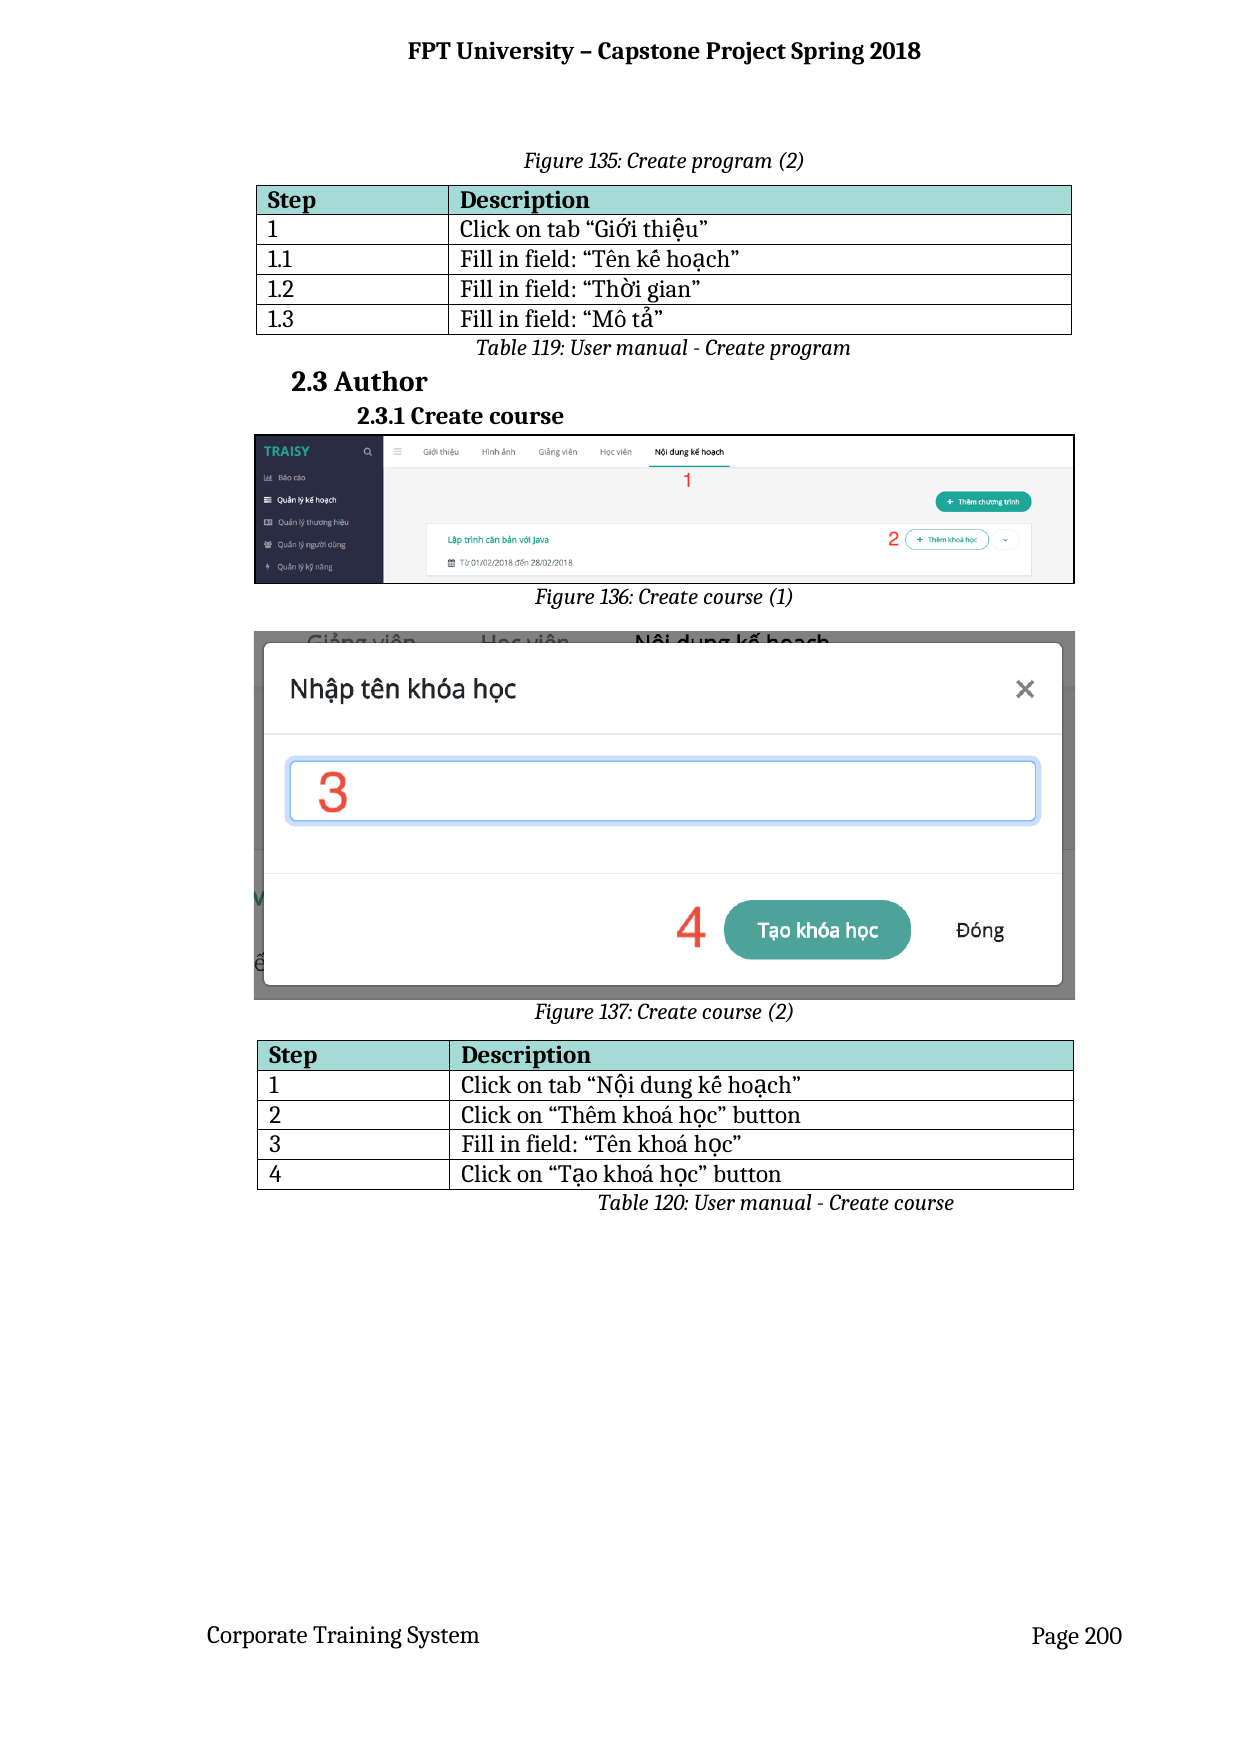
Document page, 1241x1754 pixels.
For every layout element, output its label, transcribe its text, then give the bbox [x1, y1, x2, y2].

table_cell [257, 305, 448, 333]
subtitle 2.3.1 Create course [357, 402, 1124, 430]
picture [256, 436, 1073, 583]
text Figure 135: Create program (2) [207, 148, 1122, 174]
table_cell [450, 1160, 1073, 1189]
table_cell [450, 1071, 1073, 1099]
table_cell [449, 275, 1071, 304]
list Table 119: User manual - Create program [207, 334, 1122, 361]
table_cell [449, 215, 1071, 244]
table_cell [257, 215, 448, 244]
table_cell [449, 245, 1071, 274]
picture [253, 631, 1075, 1000]
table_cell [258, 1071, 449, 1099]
text Figure 137: Create course (2) [207, 999, 1122, 1026]
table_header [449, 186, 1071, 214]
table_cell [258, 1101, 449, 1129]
list Table 120: User manual - Create course [432, 1190, 1122, 1216]
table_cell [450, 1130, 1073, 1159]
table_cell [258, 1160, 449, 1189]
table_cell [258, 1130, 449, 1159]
text Figure 136: Create course (1) [207, 584, 1122, 610]
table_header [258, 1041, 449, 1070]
subtitle 2.3 Author [291, 365, 1122, 398]
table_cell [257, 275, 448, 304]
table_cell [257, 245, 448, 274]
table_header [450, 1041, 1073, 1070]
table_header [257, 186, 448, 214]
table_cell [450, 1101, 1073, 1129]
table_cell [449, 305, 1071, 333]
